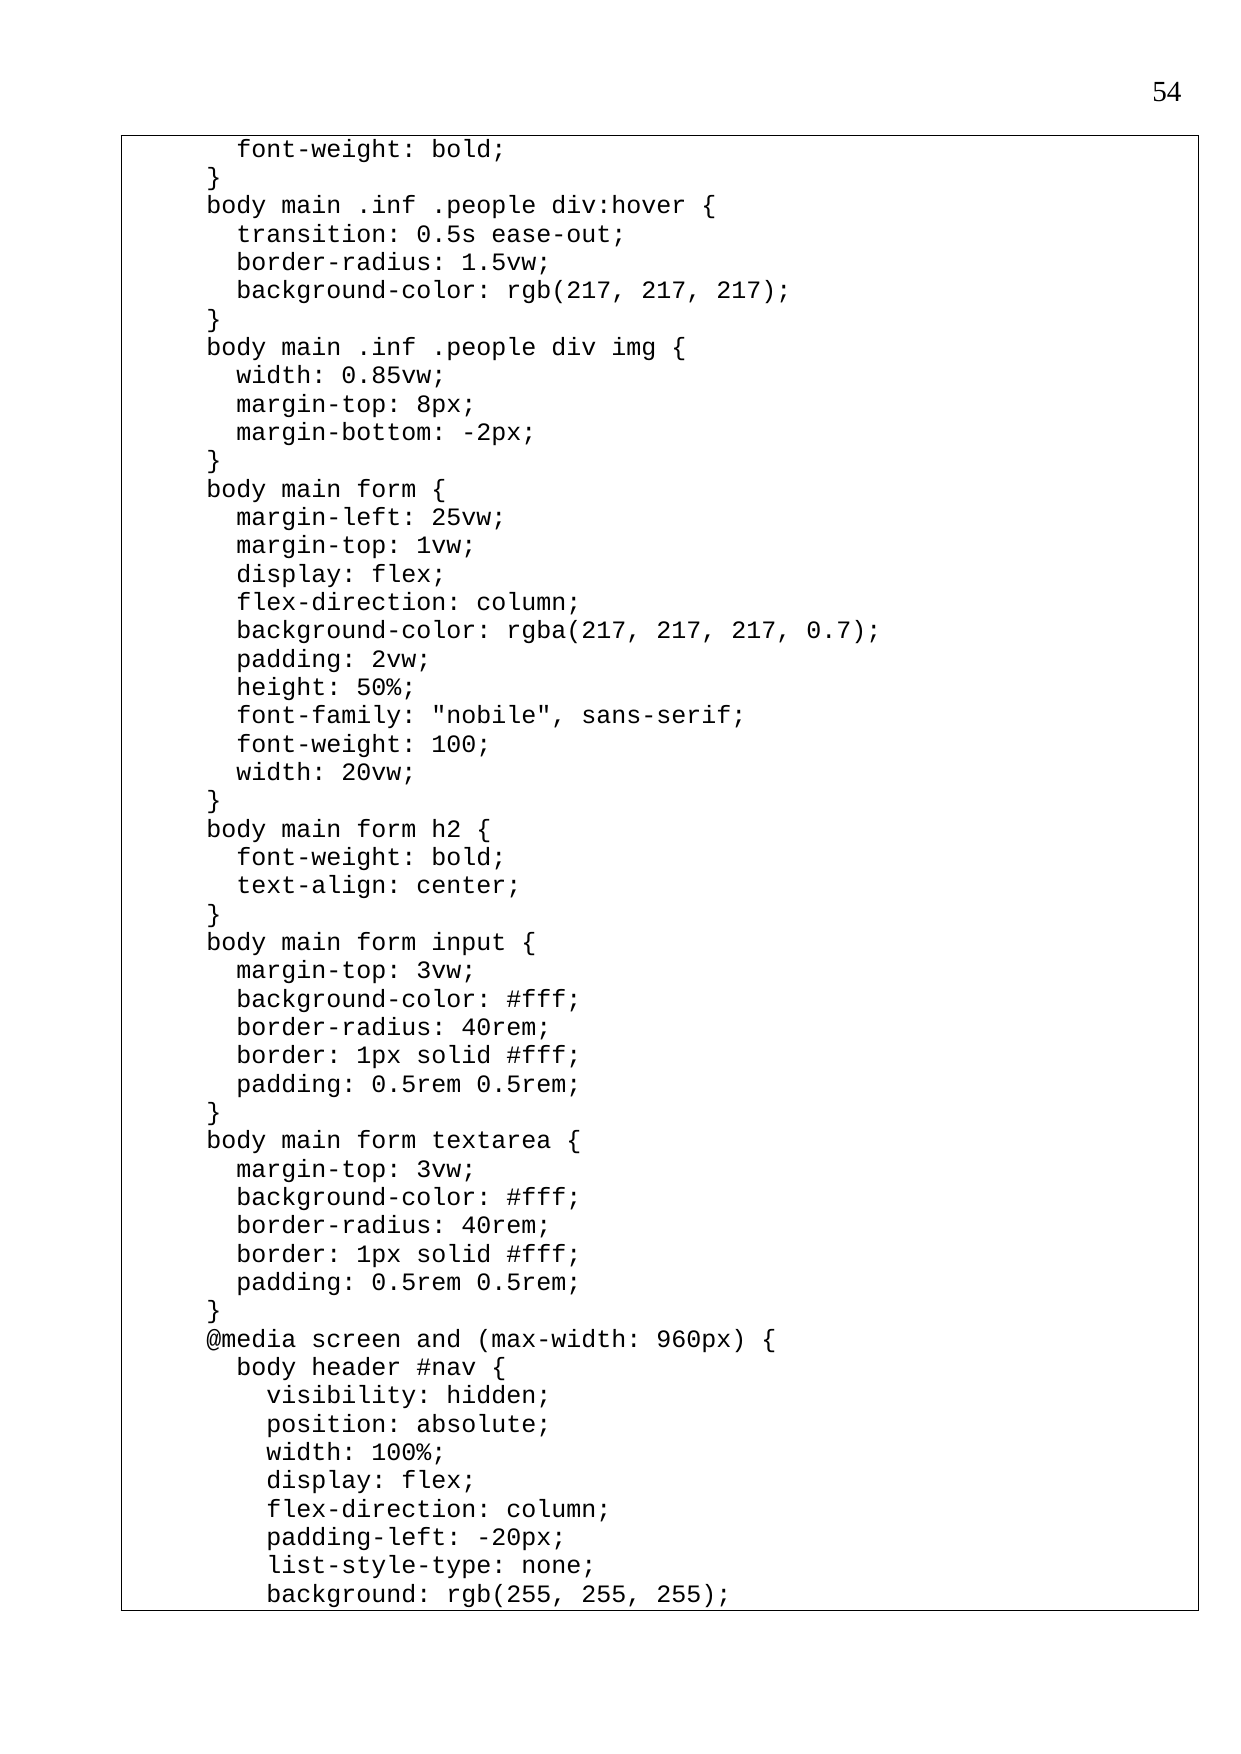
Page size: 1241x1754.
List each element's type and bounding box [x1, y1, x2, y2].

table_header [122, 136, 1198, 1610]
